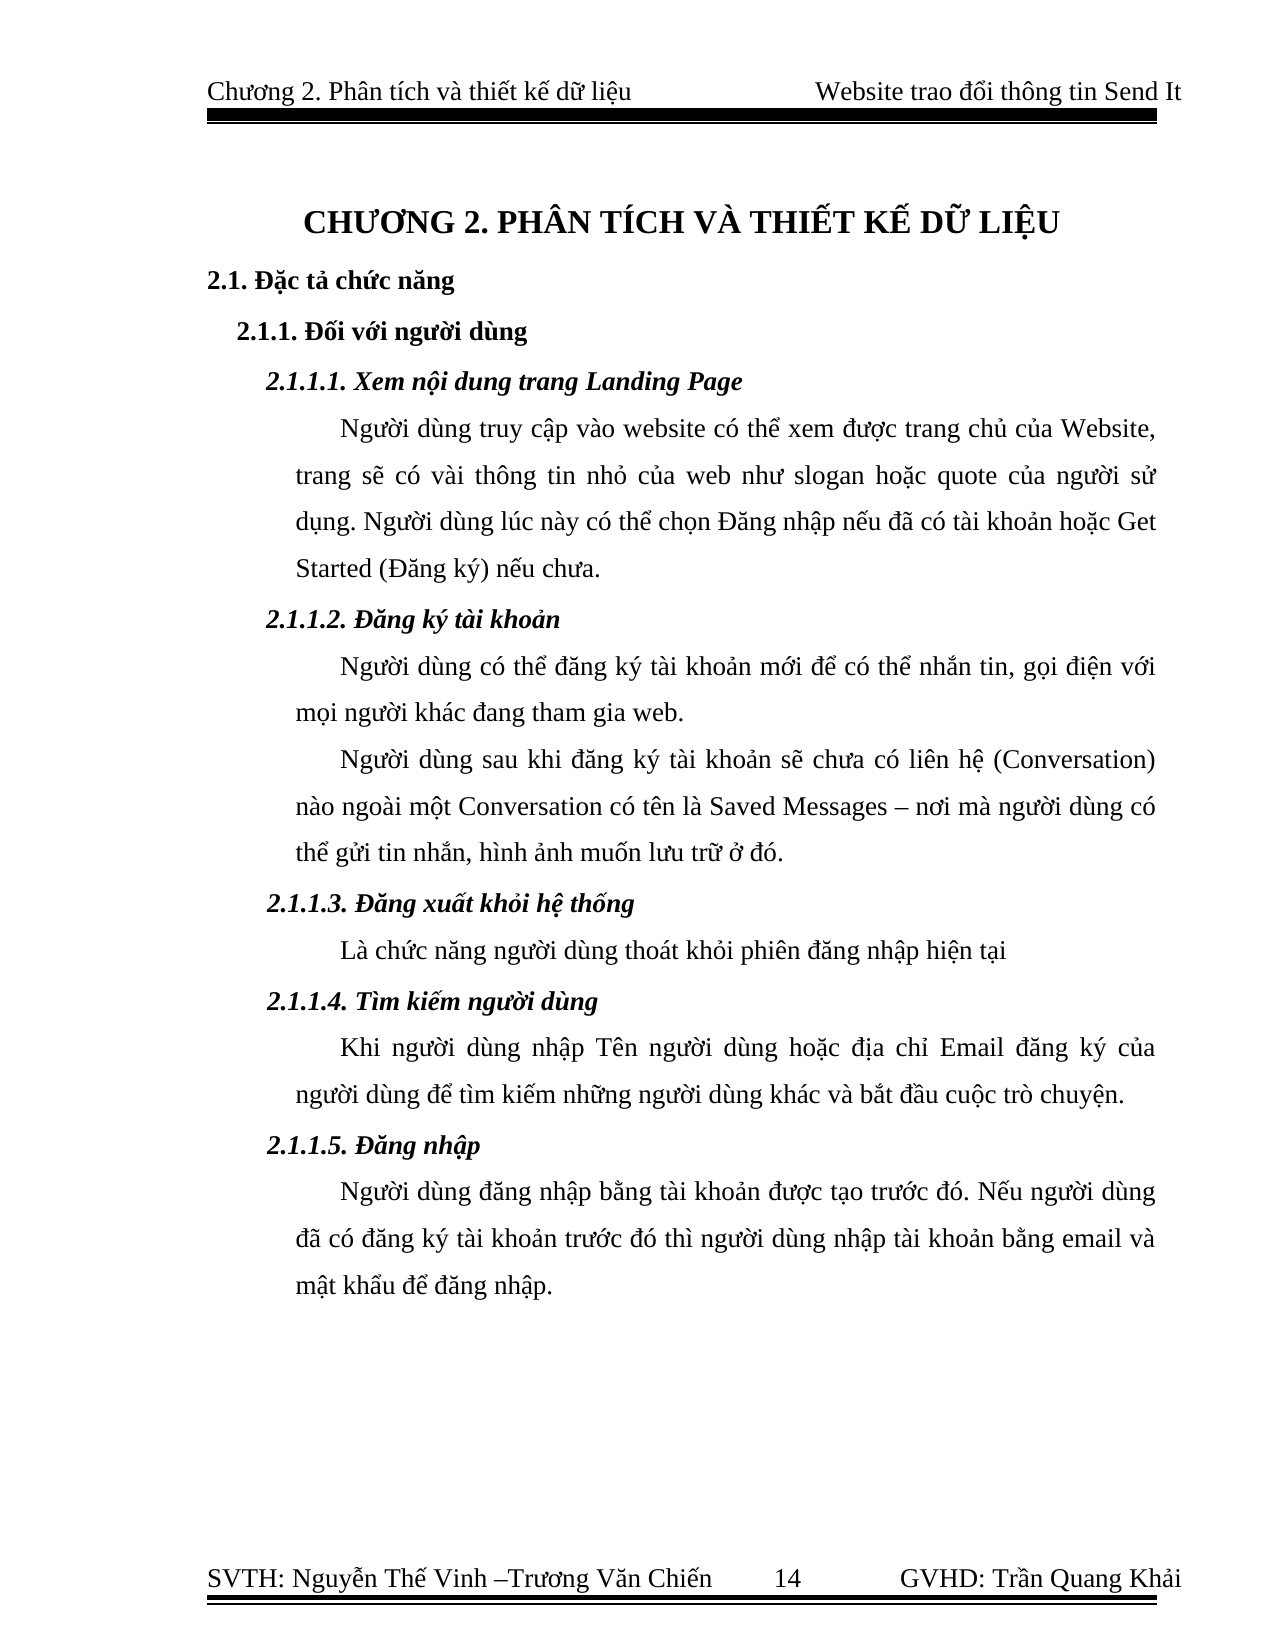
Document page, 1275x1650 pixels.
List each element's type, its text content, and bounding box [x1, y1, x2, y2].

subtitle 2.1.1.4. Tìm kiếm người dùng [207, 985, 1157, 1016]
subtitle CHƯƠNG 2. PHÂN TÍCH VÀ THIẾT KẾ DỮ LIỆU [207, 202, 1157, 241]
text Là chức năng người dùng thoát khỏi phiên đăng nhập hiện tại [310, 934, 1157, 965]
subtitle 2.1.1.5. Đăng nhập [207, 1129, 1157, 1160]
text Người dùng đăng nhập bằng tài khoản được tạo trước đó. Nếu người dùng đã có đăng ký tài khoản trước đó thì người dùng nhập tài khoản bằng email và mật khẩu để đăng nhập. [295, 1176, 1157, 1300]
subtitle 2.1.1. Đối với người dùng [236, 315, 1157, 346]
subtitle 2.1.1.2. Đăng ký tài khoản [266, 603, 1157, 634]
text Khi người dùng nhập Tên người dùng hoặc địa chỉ Email đăng ký của người dùng để tìm kiếm những người dùng khác và bắt đầu cuộc trò chuyện. [295, 1031, 1157, 1109]
subtitle 2.1.1.3. Đăng xuất khỏi hệ thống [207, 887, 1157, 918]
text Người dùng truy cập vào website có thể xem được trang chủ của Website, trang sẽ có vài thông tin nhỏ của web như slogan hoặc quote của người sử dụng. Người dùng lúc này có thể chọn Đăng nhập nếu đã có tài khoản hoặc Get Started (Đăng ký) nếu chưa. [295, 412, 1157, 583]
subtitle 2.1.1.1. Xem nội dung trang Landing Page [266, 366, 1157, 397]
text Người dùng có thể đăng ký tài khoản mới để có thể nhắn tin, gọi điện với mọi người khác đang tham gia web. [295, 650, 1157, 727]
text Người dùng sau khi đăng ký tài khoản sẽ chưa có liên hệ (Conversation) nào ngoài một Conversation có tên là Saved Messages – nơi mà người dùng có thể gửi tin nhắn, hình ảnh muốn lưu trữ ở đó. [295, 743, 1157, 867]
subtitle 2.1. Đặc tả chức năng [207, 264, 1157, 295]
